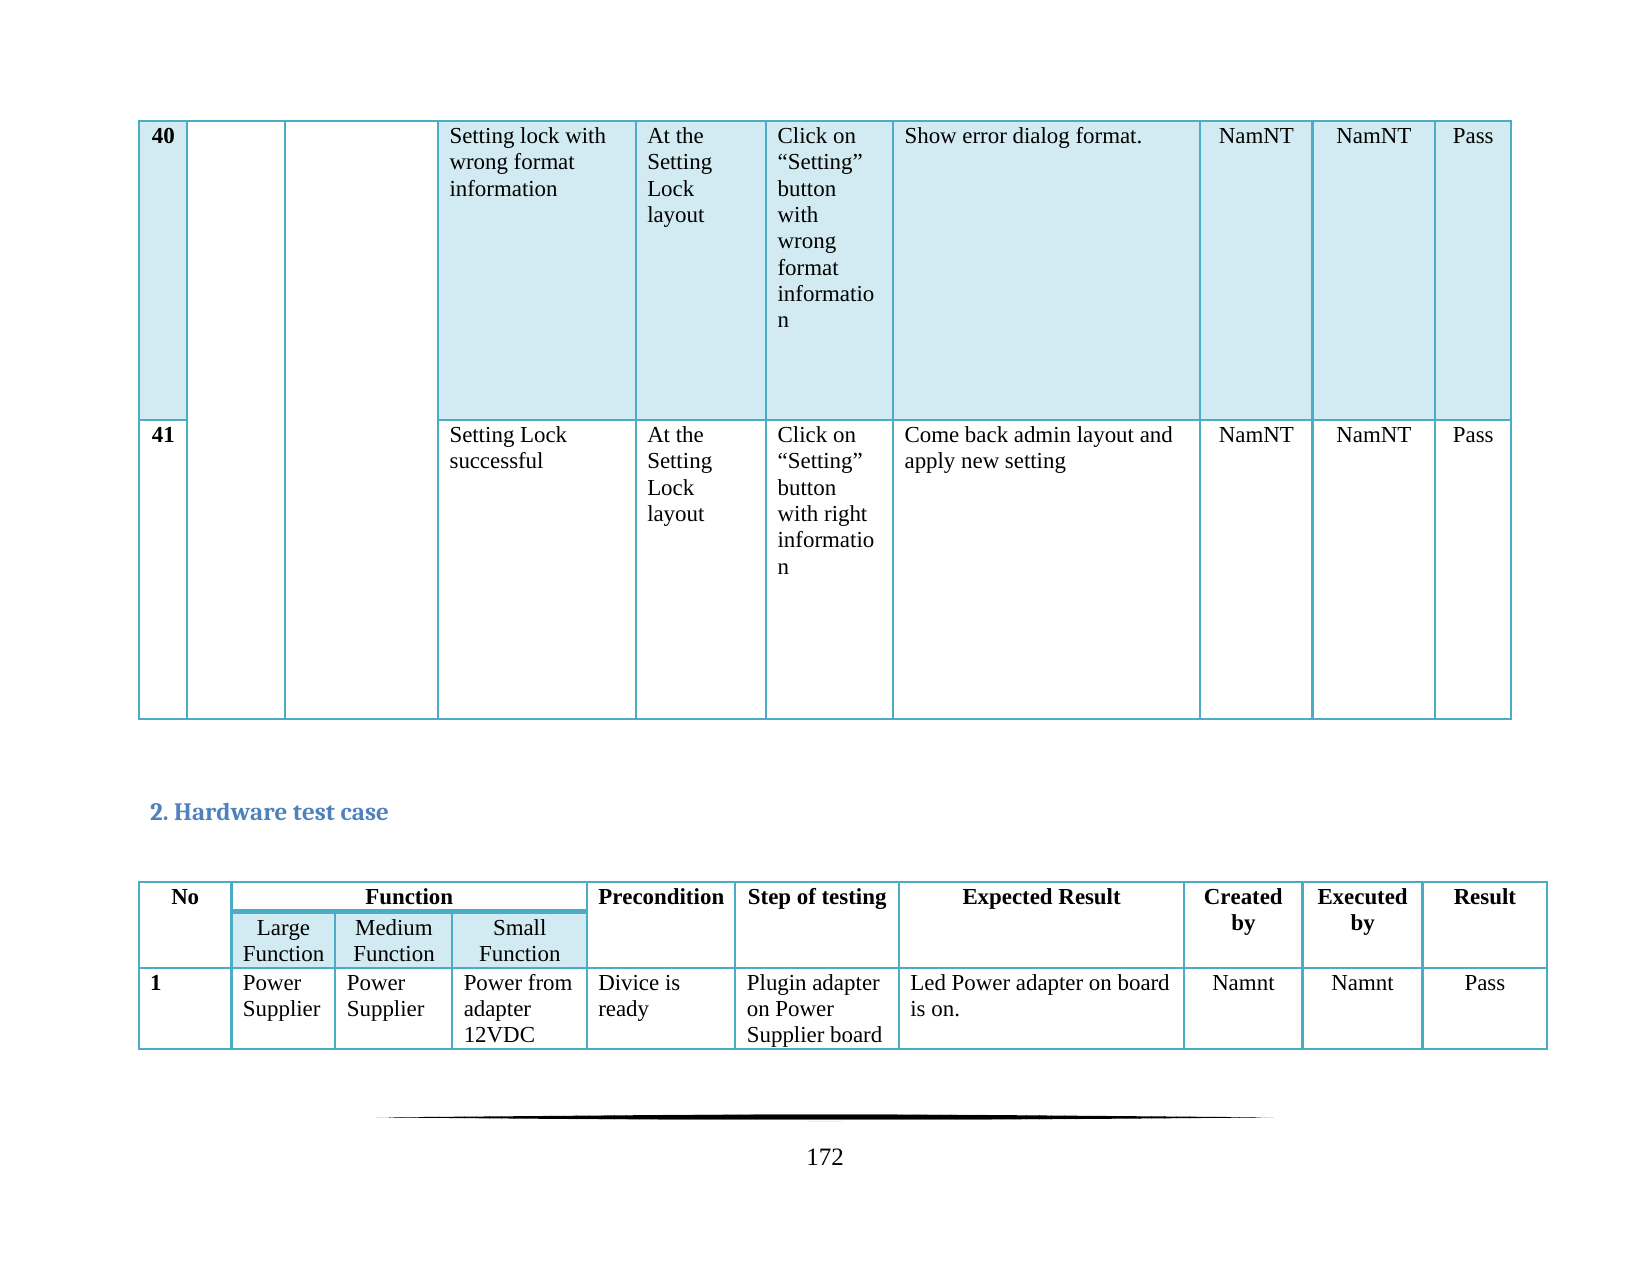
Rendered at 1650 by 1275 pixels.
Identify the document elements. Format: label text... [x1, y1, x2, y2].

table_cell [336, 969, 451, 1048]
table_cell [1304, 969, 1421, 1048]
picture [376, 1113, 1274, 1122]
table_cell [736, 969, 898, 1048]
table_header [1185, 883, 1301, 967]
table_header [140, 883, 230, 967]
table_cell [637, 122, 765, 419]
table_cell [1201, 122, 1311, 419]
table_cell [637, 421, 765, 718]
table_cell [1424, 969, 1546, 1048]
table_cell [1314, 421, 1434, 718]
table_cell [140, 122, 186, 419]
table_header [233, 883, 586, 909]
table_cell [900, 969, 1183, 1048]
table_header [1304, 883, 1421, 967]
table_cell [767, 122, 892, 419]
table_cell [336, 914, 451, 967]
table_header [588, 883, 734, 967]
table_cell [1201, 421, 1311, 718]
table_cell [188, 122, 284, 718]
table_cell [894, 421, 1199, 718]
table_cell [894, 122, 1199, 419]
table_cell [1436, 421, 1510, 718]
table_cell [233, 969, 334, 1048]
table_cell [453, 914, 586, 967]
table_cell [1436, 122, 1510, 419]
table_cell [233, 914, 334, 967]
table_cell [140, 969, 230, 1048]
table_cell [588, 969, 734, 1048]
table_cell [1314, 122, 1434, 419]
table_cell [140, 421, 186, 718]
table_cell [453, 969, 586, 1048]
subtitle 2. Hardware test case [150, 798, 1500, 827]
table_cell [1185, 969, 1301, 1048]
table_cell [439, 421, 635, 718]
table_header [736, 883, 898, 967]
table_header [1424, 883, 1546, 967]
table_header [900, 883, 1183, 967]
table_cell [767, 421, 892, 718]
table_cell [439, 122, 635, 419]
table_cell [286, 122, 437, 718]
